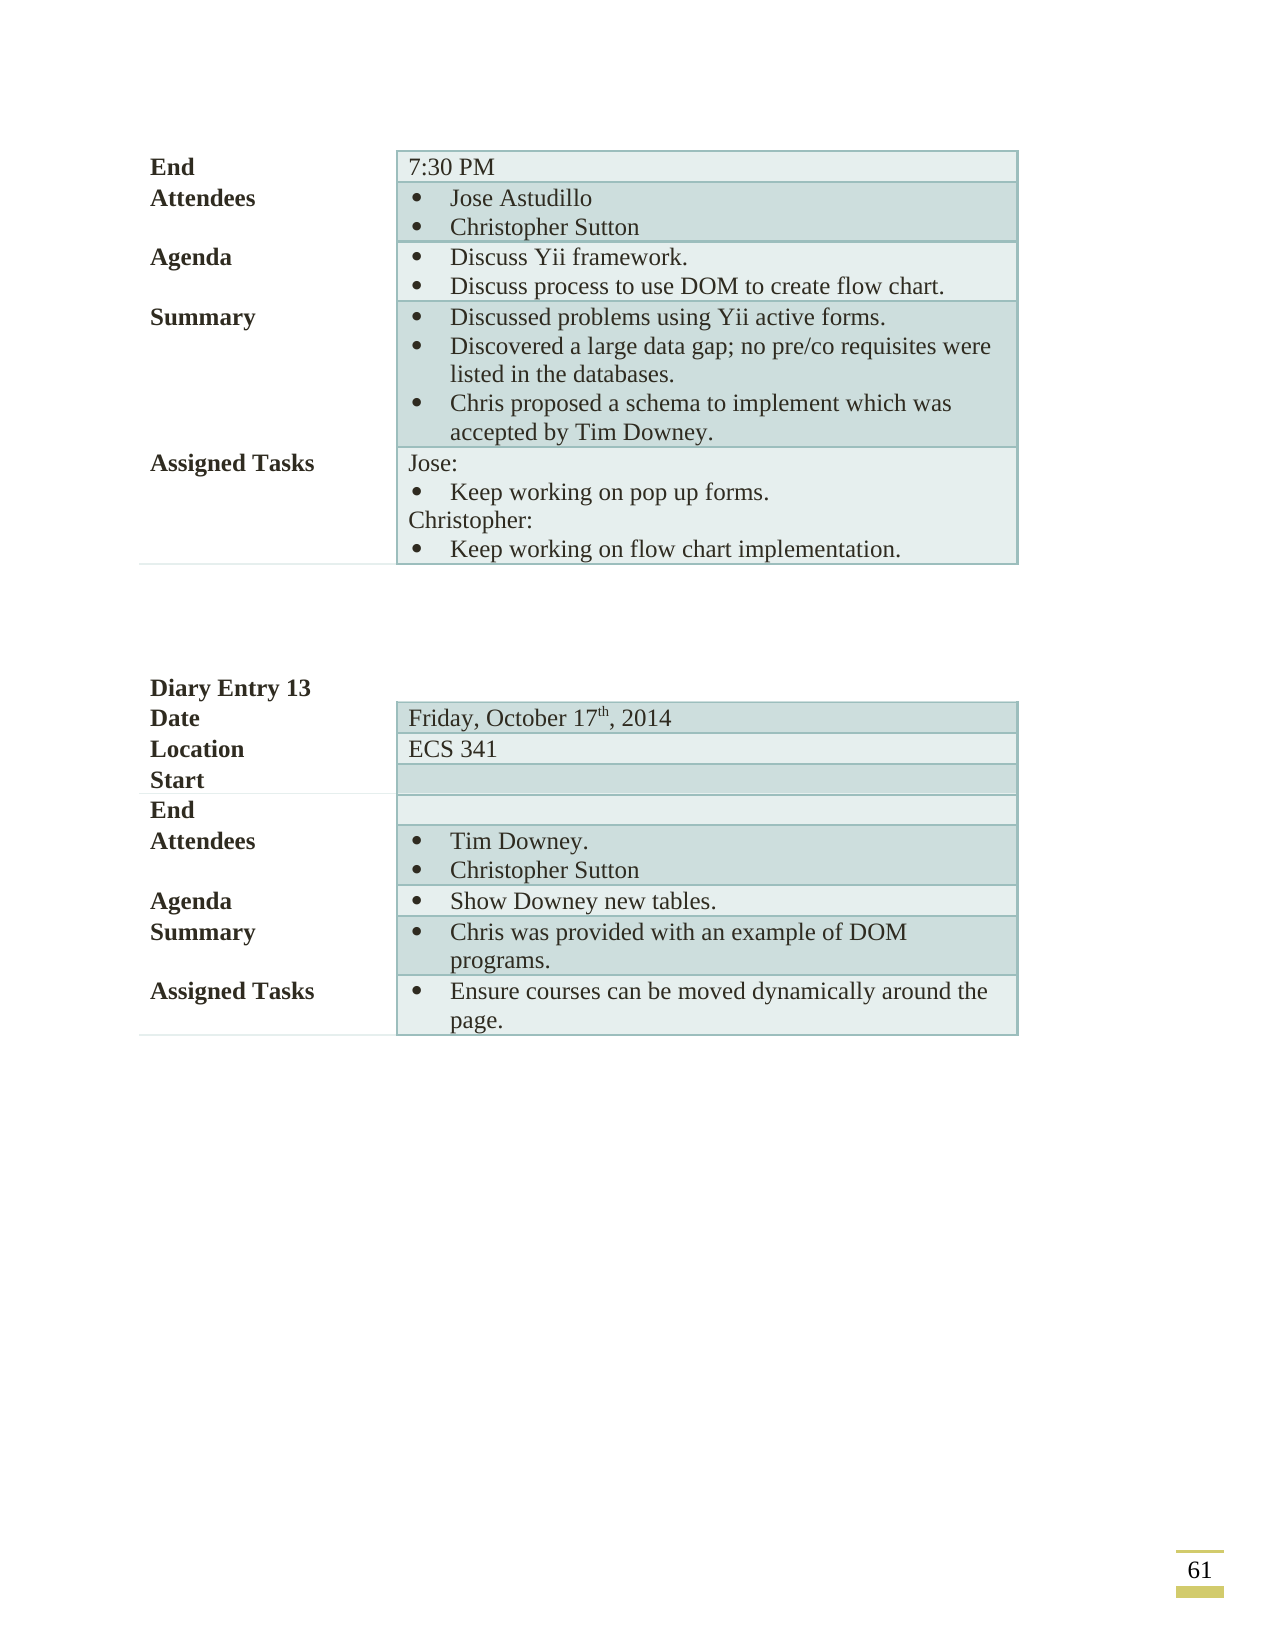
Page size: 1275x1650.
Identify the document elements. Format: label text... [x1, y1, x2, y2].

table_cell [398, 796, 1016, 824]
table_cell Discuss Yii framework. Discuss process to use DOM to create flow chart. [398, 243, 1016, 300]
table_cell Discussed problems using Yii active forms. Discovered a large data gap; no pre/co requisites were listed in the databases. Chris proposed a schema to implement which was accepted by Tim Downey. [398, 302, 1016, 446]
table_cell End [139, 150, 396, 181]
table_cell Friday, October 17th, 2014 [398, 703, 1016, 732]
table_cell 7:30 PM [398, 152, 1016, 181]
table_cell Ensure courses can be moved dynamically around the page. [398, 976, 1016, 1034]
table_cell Jose Astudillo Christopher Sutton [398, 183, 1016, 240]
table_cell Assigned Tasks [139, 974, 396, 1034]
table_cell Date [139, 701, 396, 732]
table_cell Jose: Keep working on pop up forms. Christopher: Keep working on flow chart implementation. [398, 448, 1016, 563]
table_cell Agenda [139, 240, 396, 300]
table_cell Chris was provided with an example of DOM programs. [398, 917, 1016, 974]
table_cell Location [139, 732, 396, 763]
table_cell [398, 765, 1016, 793]
table_cell Show Downey new tables. [398, 886, 1016, 915]
table_cell Tim Downey. Christopher Sutton [398, 826, 1016, 884]
table_cell ECS 341 [398, 734, 1016, 763]
table_cell Assigned Tasks [139, 446, 396, 563]
table_cell End [139, 794, 396, 824]
table_cell Summary [139, 915, 396, 974]
table_header Diary Entry 13 [139, 673, 1017, 701]
table_cell Attendees [139, 824, 396, 884]
table_cell Start [139, 763, 396, 793]
table_cell Agenda [139, 884, 396, 915]
table_cell Summary [139, 300, 396, 446]
table_cell Attendees [139, 181, 396, 240]
